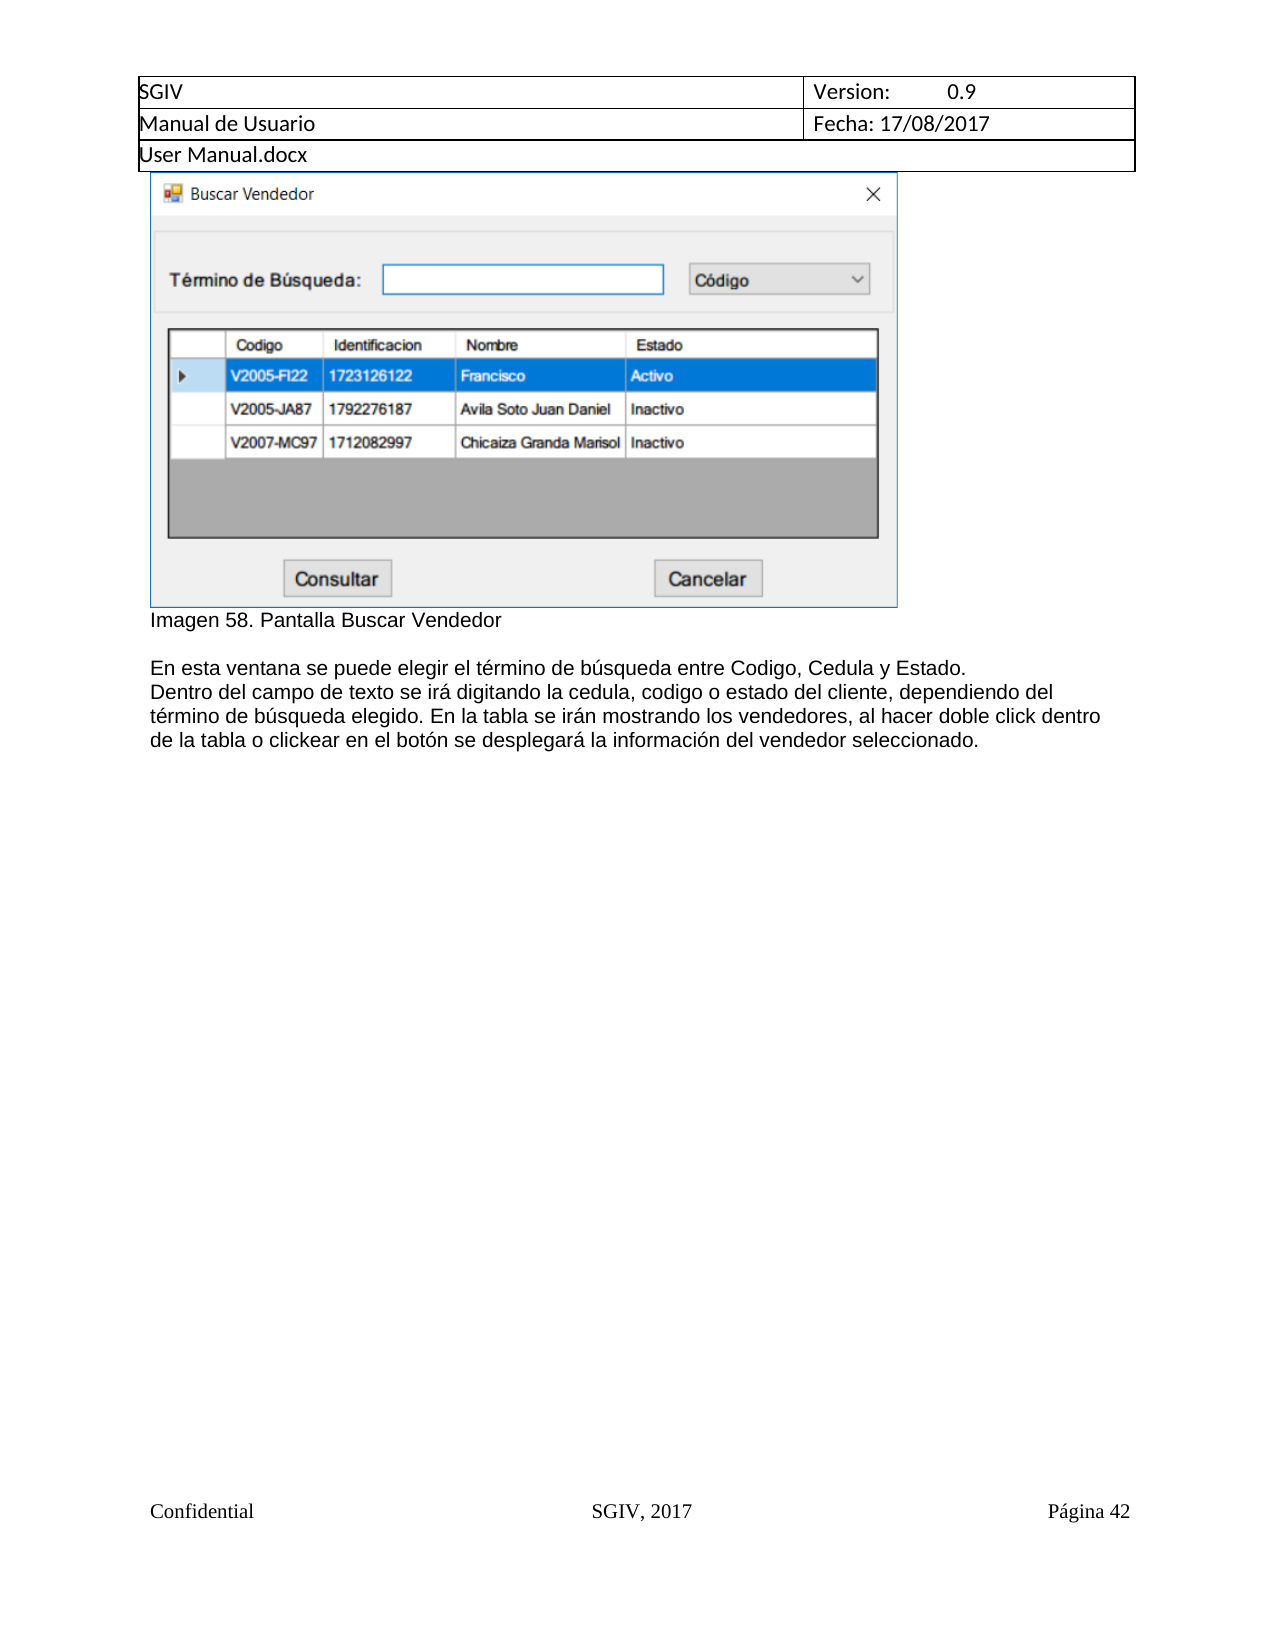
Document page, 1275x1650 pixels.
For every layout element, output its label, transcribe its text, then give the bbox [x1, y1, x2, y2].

text Dentro del campo de texto se irá digitando la cedula, codigo o estado del cliente, dependiendo del término de búsqueda elegido. En la tabla se irán mostrando los vendedores, al hacer doble click dentro de la tabla o clickear en el botón se desplegará la información del vendedor seleccionado. [150, 680, 1125, 752]
picture [150, 172, 898, 608]
text En esta ventana se puede elegir el término de búsqueda entre Codigo, Cedula y Estado. [150, 656, 1125, 680]
text Imagen 58. Pantalla Buscar Vendedor [150, 608, 1125, 632]
